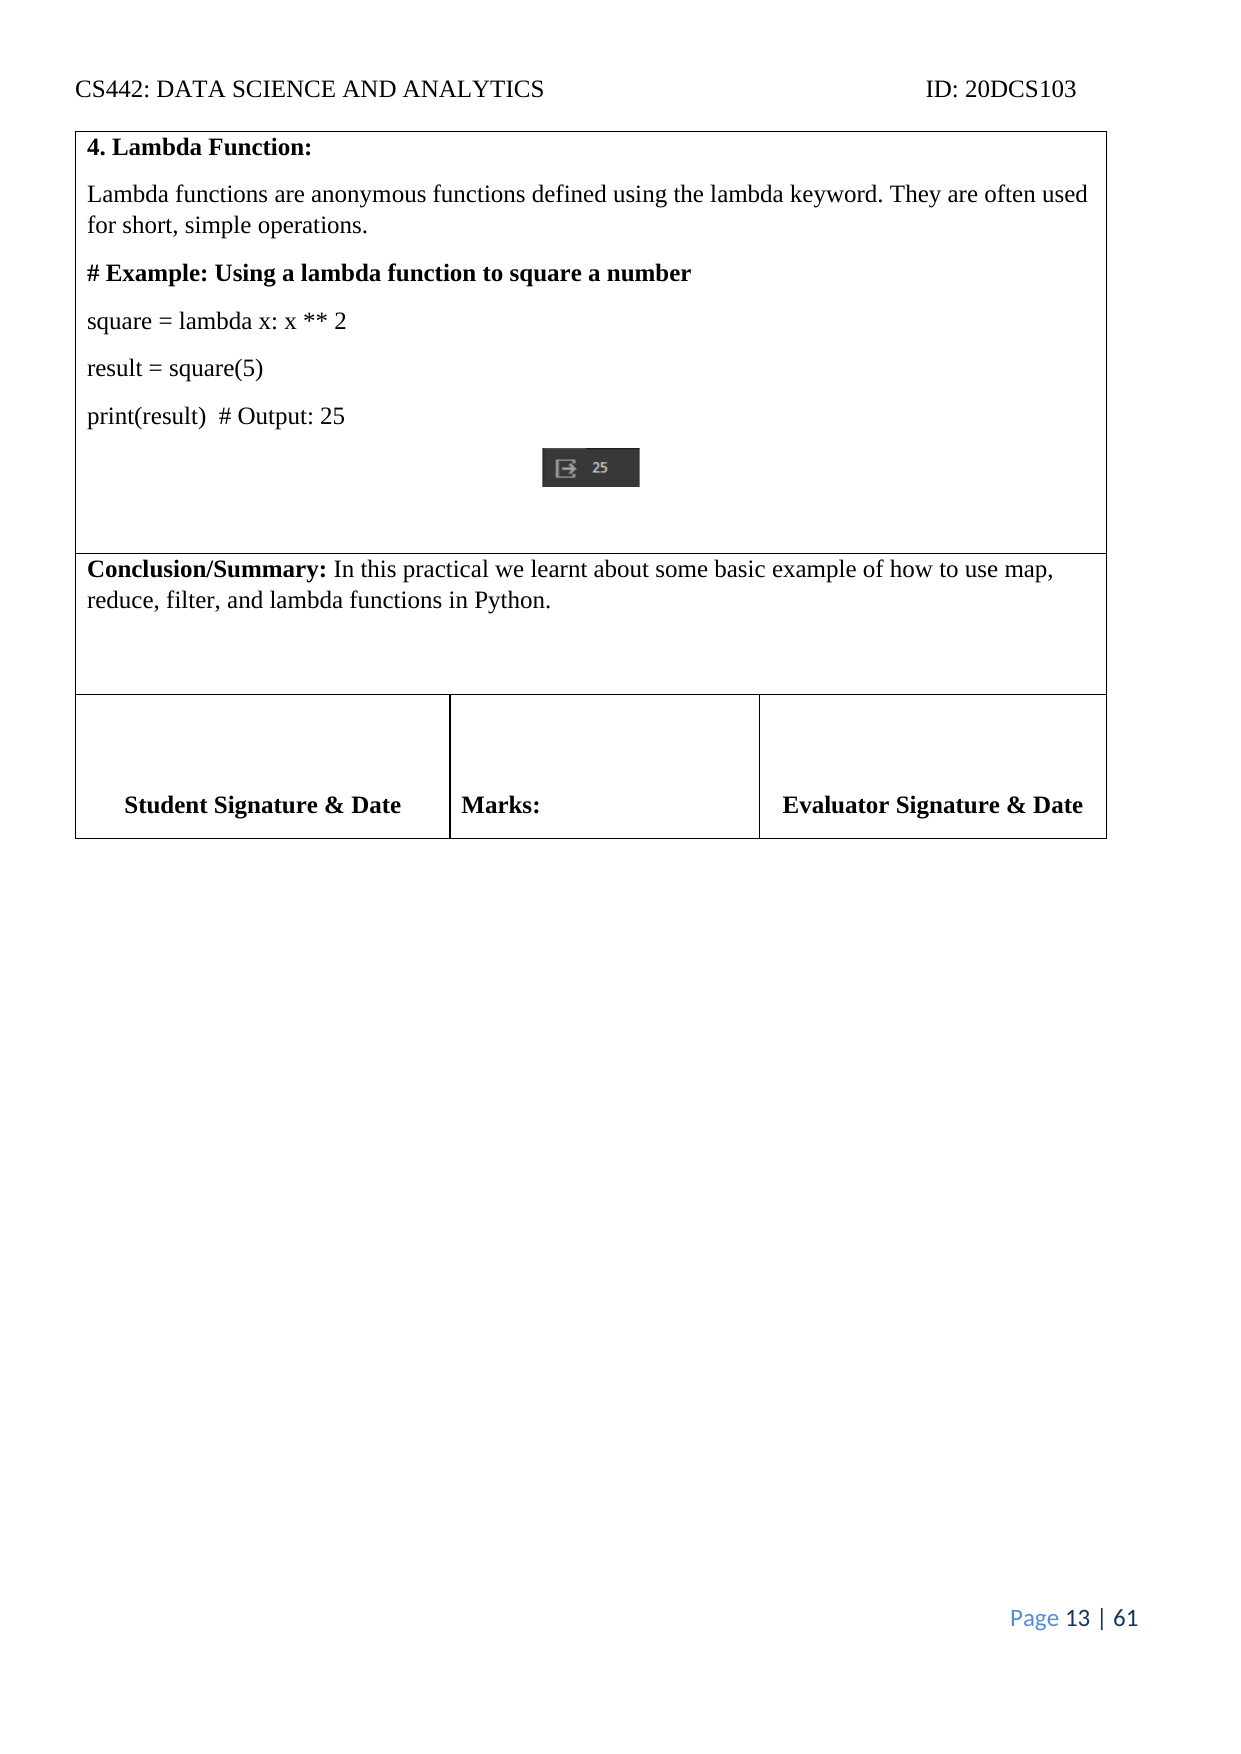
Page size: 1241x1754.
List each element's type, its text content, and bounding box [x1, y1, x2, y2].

picture [542, 448, 640, 487]
table_cell Evaluator Signature & Date [760, 695, 1106, 838]
table_cell Marks: [451, 695, 759, 838]
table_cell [76, 132, 1106, 553]
table_cell Conclusion/Summary: In this practical we learnt about some basic example of how to use map, reduce, filter, and lambda functions in Python. [76, 554, 1106, 694]
table_cell Student Signature & Date [76, 695, 449, 838]
